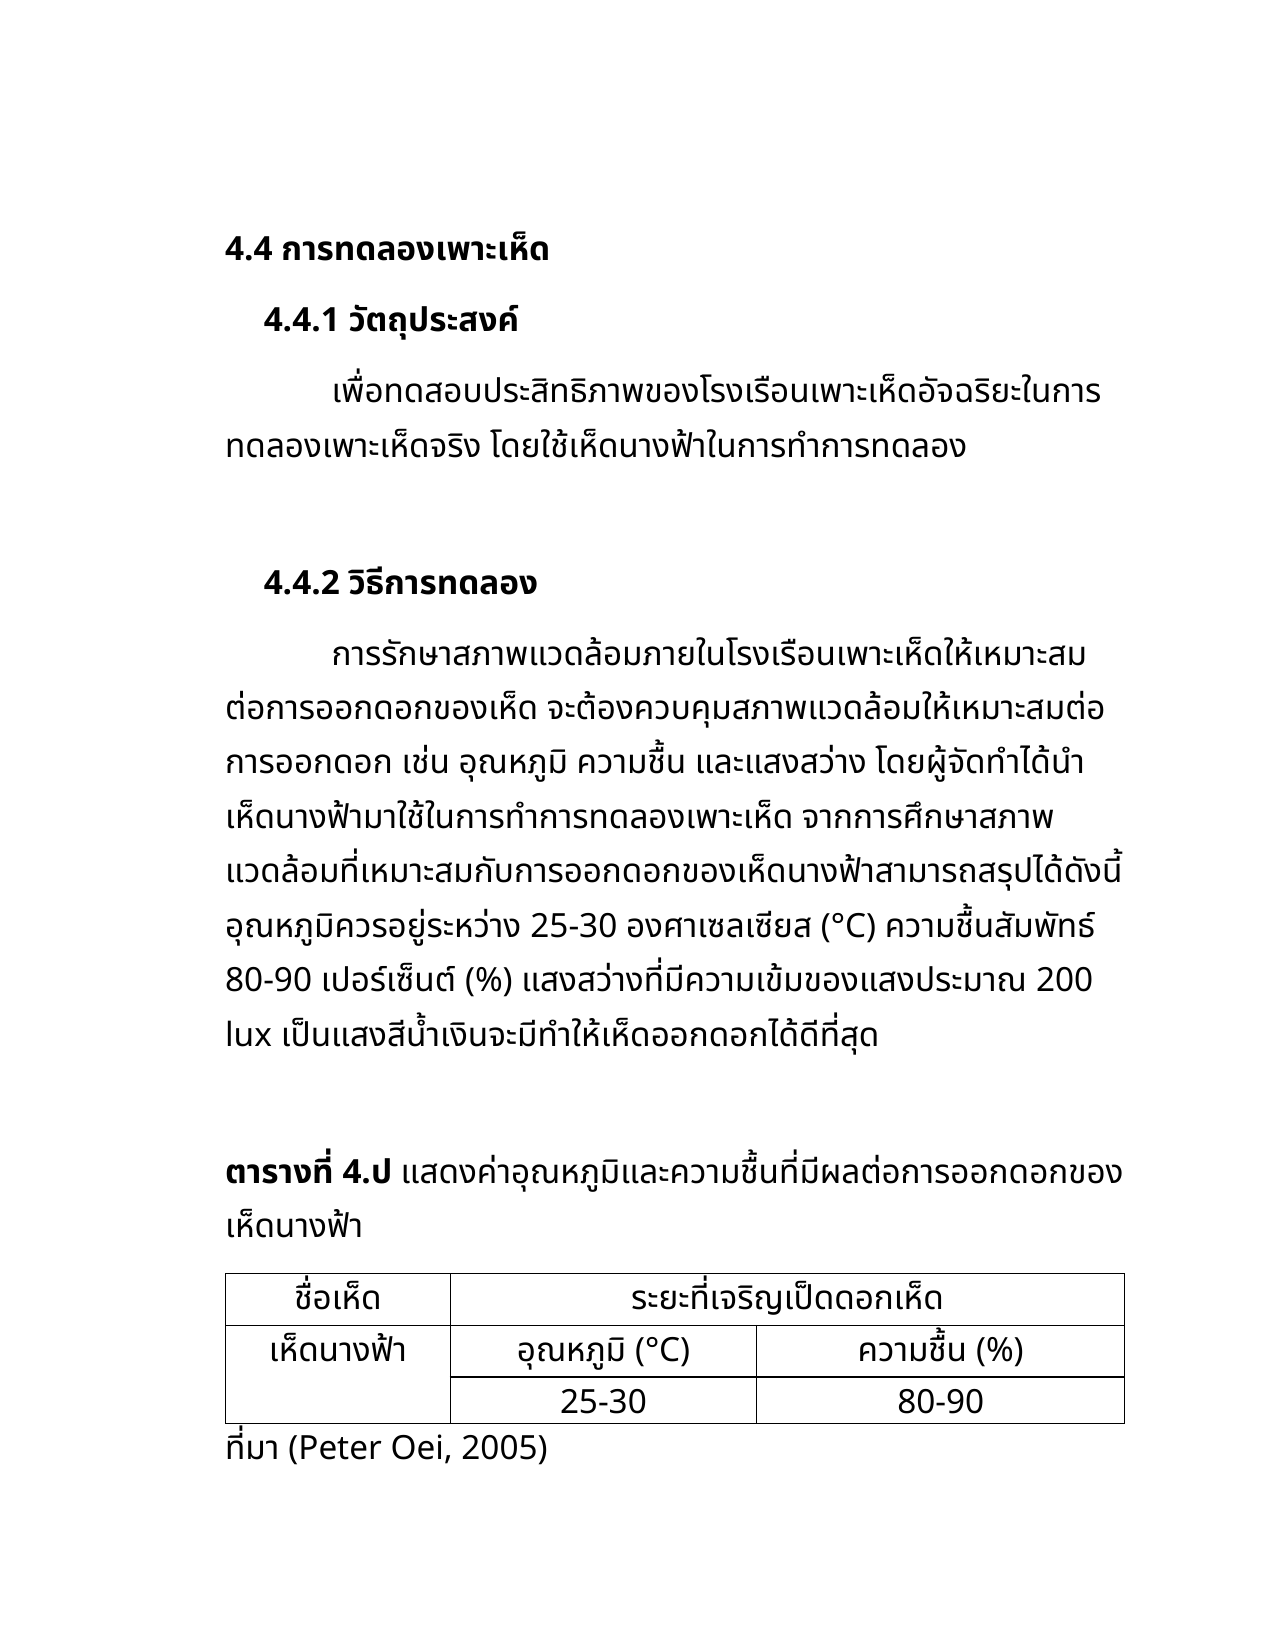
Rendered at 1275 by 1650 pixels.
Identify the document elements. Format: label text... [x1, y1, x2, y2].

text ที่มา (Peter Oei, 2005) [225, 1424, 1125, 1474]
text 4.4 การทดลองเพาะเห็ด [225, 225, 1125, 276]
text 4.4.1 วัตถุประสงค์ [225, 296, 1125, 347]
text เพื่อทดสอบประสิทธิภาพของโรงเรือนเพาะเห็ดอัจฉริยะในการทดลองเพาะเห็ดจริง โดยใช้เห็ดนางฟ้าในการทำการทดลอง [225, 367, 1125, 472]
text 4.4.2 วิธีการทดลอง [225, 558, 1125, 609]
table_cell 25-30 [451, 1378, 756, 1423]
text ตารางที่ 4.ป แสดงค่าอุณหภูมิและความชื้นที่มีผลต่อการออกดอกของเห็ดนางฟ้า [225, 1148, 1125, 1253]
table_cell ความชื้น (%) [757, 1326, 1124, 1376]
text การรักษาสภาพแวดล้อมภายในโรงเรือนเพาะเห็ดให้เหมาะสมต่อการออกดอกของเห็ด จะต้องควบคุมสภาพแวดล้อมให้เหมาะสมต่อการออกดอก เช่น อุณหภูมิ ความชื้น และแสงสว่าง โดยผู้จัดทำได้นำเห็ดนางฟ้ามาใช้ในการทำการทดลองเพาะเห็ด จากการศึกษาสภาพแวดล้อมที่เหมาะสมกับการออกดอกของเห็ดนางฟ้าสามารถสรุปได้ดังนี้ อุณหภูมิควรอยู่ระหว่าง 25-30 องศาเซลเซียส (°C) ความชื้นสัมพัทธ์ 80-90 เปอร์เซ็นต์ (%) แสงสว่างที่มีความเข้มของแสงประมาณ 200 lux เป็นแสงสีน้ำเงินจะมีทำให้เห็ดออกดอกได้ดีที่สุด [225, 630, 1125, 1061]
table_cell เห็ดนางฟ้า [226, 1326, 450, 1423]
table_cell อุณหภูมิ (°C) [451, 1326, 756, 1376]
table_cell 80-90 [757, 1378, 1124, 1423]
table_header ระยะที่เจริญเป็ดดอกเห็ด [451, 1274, 1124, 1325]
table_header ชื่อเห็ด [226, 1274, 450, 1325]
